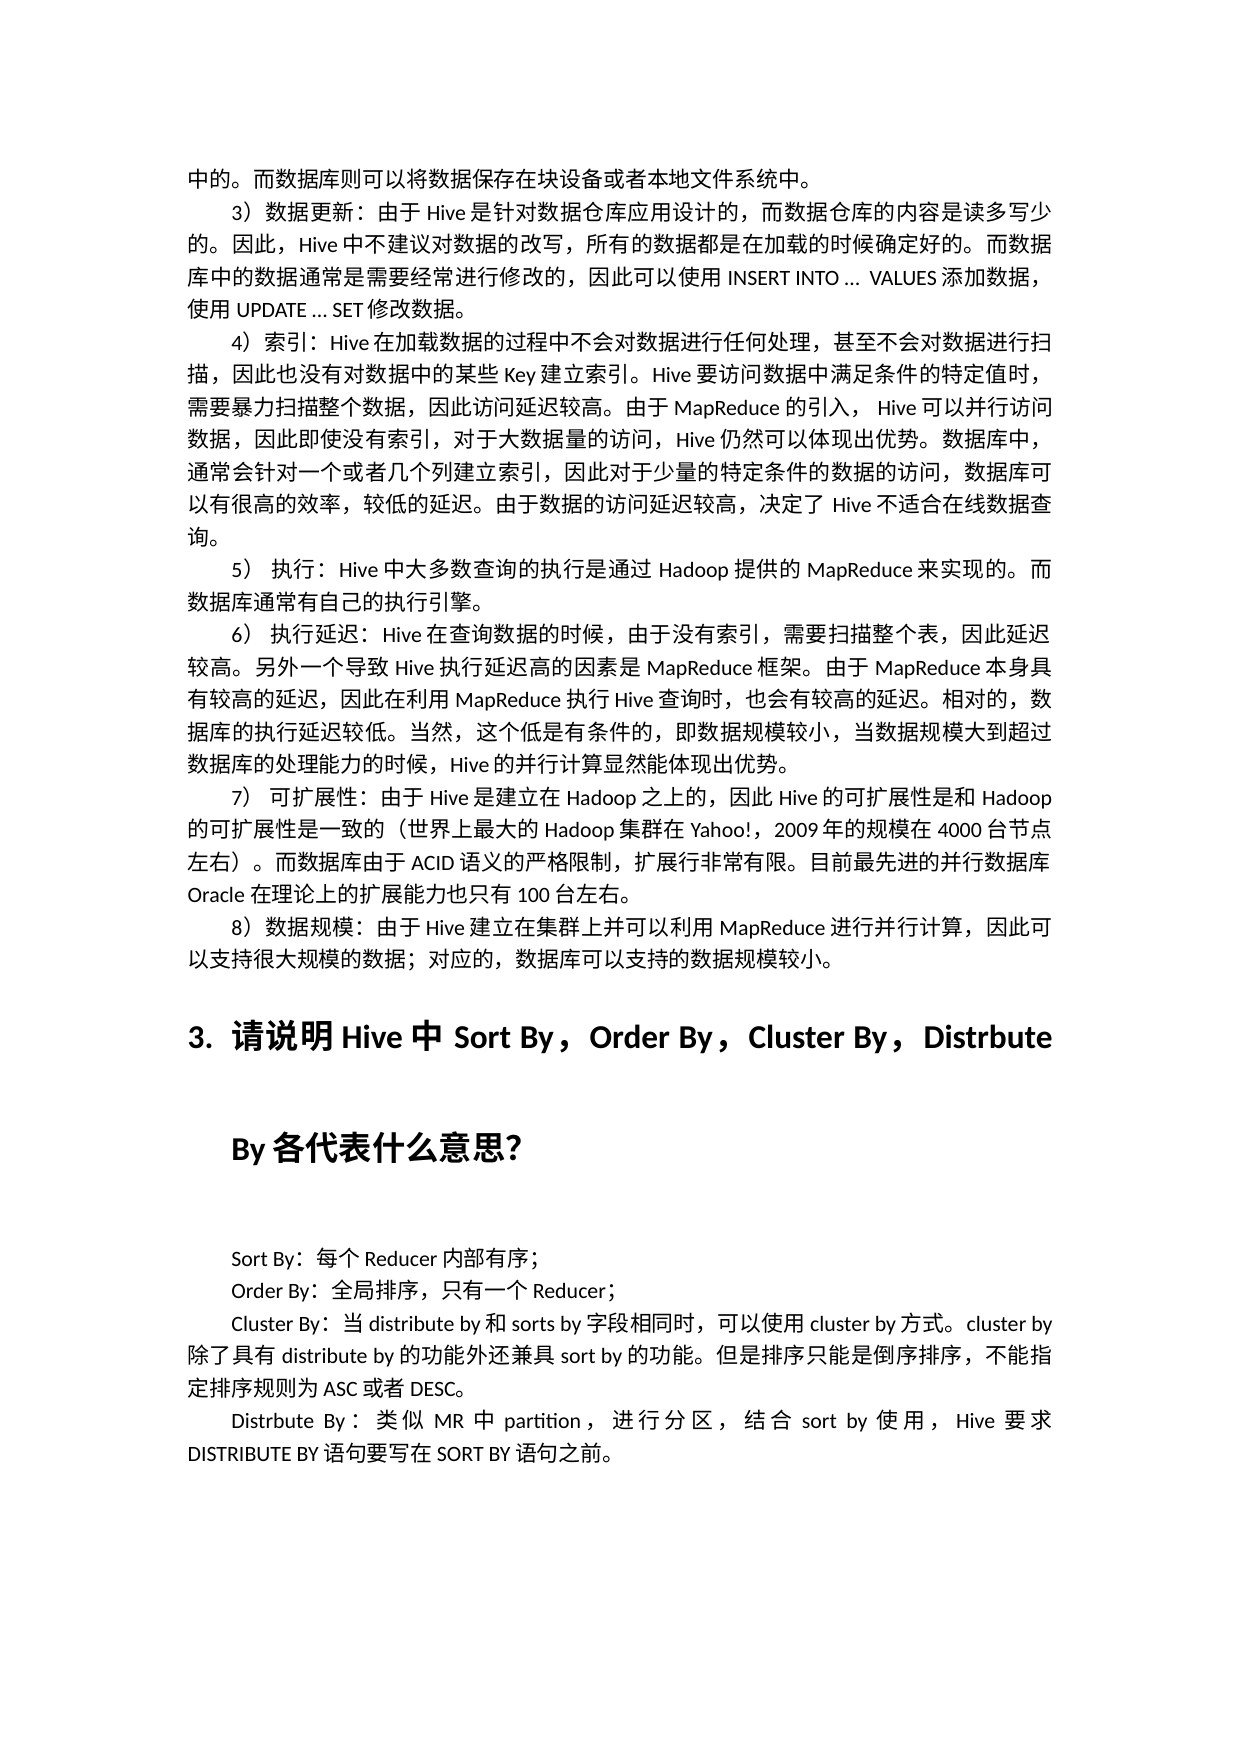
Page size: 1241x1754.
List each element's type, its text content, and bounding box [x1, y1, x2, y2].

text 6） 执行延迟：Hive 在查询数据的时候，由于没有索引，需要扫描整个表，因此延迟较高。另外一个导致 Hive 执行延迟高的因素是 MapReduce框架。由于MapReduce 本身具有较高的延迟，因此在利用MapReduce 执行Hive查询时，也会有较高的延迟。相对的，数据库的执行延迟较低。当然，这个低是有条件的，即数据规模较小，当数据规模大到超过数据库的处理能力的时候，Hive的并行计算显然能体现出优势。 [187, 617, 1053, 779]
text 4）索引：Hive在加载数据的过程中不会对数据进行任何处理，甚至不会对数据进行扫描，因此也没有对数据中的某些Key建立索引。Hive要访问数据中满足条件的特定值时，需要暴力扫描整个数据，因此访问延迟较高。由于 MapReduce 的引入， Hive 可以并行访问数据，因此即使没有索引，对于大数据量的访问，Hive 仍然可以体现出优势。数据库中，通常会针对一个或者几个列建立索引，因此对于少量的特定条件的数据的访问，数据库可以有很高的效率，较低的延迟。由于数据的访问延迟较高，决定了 Hive 不适合在线数据查询。 [187, 324, 1053, 552]
text 5） 执行：Hive中大多数查询的执行是通过 Hadoop 提供的 MapReduce 来实现的。而数据库通常有自己的执行引擎。 [187, 552, 1053, 617]
text Distrbute By：类似MR中partition，进行分区，结合sort by使用，Hive要求DISTRIBUTE BY语句要写在SORT BY语句之前。 [187, 1403, 1053, 1468]
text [187, 162, 1053, 194]
text 8）数据规模：由于Hive建立在集群上并可以利用MapReduce进行并行计算，因此可以支持很大规模的数据；对应的，数据库可以支持的数据规模较小。 [187, 909, 1053, 974]
subtitle 请说明Hive中 Sort By，Order By，Cluster By，Distrbute By各代表什么意思？ [187, 1002, 1053, 1178]
text Cluster By：当distribute by和sorts by字段相同时，可以使用cluster by方式。cluster by除了具有distribute by的功能外还兼具sort by的功能。但是排序只能是倒序排序，不能指定排序规则为ASC或者DESC。 [187, 1305, 1053, 1403]
text Order By：全局排序，只有一个Reducer； [187, 1273, 1053, 1305]
text 3）数据更新：由于Hive是针对数据仓库应用设计的，而数据仓库的内容是读多写少的。因此，Hive中不建议对数据的改写，所有的数据都是在加载的时候确定好的。而数据库中的数据通常是需要经常进行修改的，因此可以使用 INSERT INTO … VALUES 添加数据，使用 UPDATE … SET修改数据。 [187, 194, 1053, 324]
text Sort By：每个Reducer内部有序； [187, 1240, 1053, 1273]
text 7） 可扩展性：由于Hive是建立在Hadoop之上的，因此Hive的可扩展性是和Hadoop的可扩展性是一致的（世界上最大的Hadoop 集群在 Yahoo!，2009年的规模在4000 台节点左右）。而数据库由于 ACID 语义的严格限制，扩展行非常有限。目前最先进的并行数据库 Oracle 在理论上的扩展能力也只有100台左右。 [187, 779, 1053, 909]
